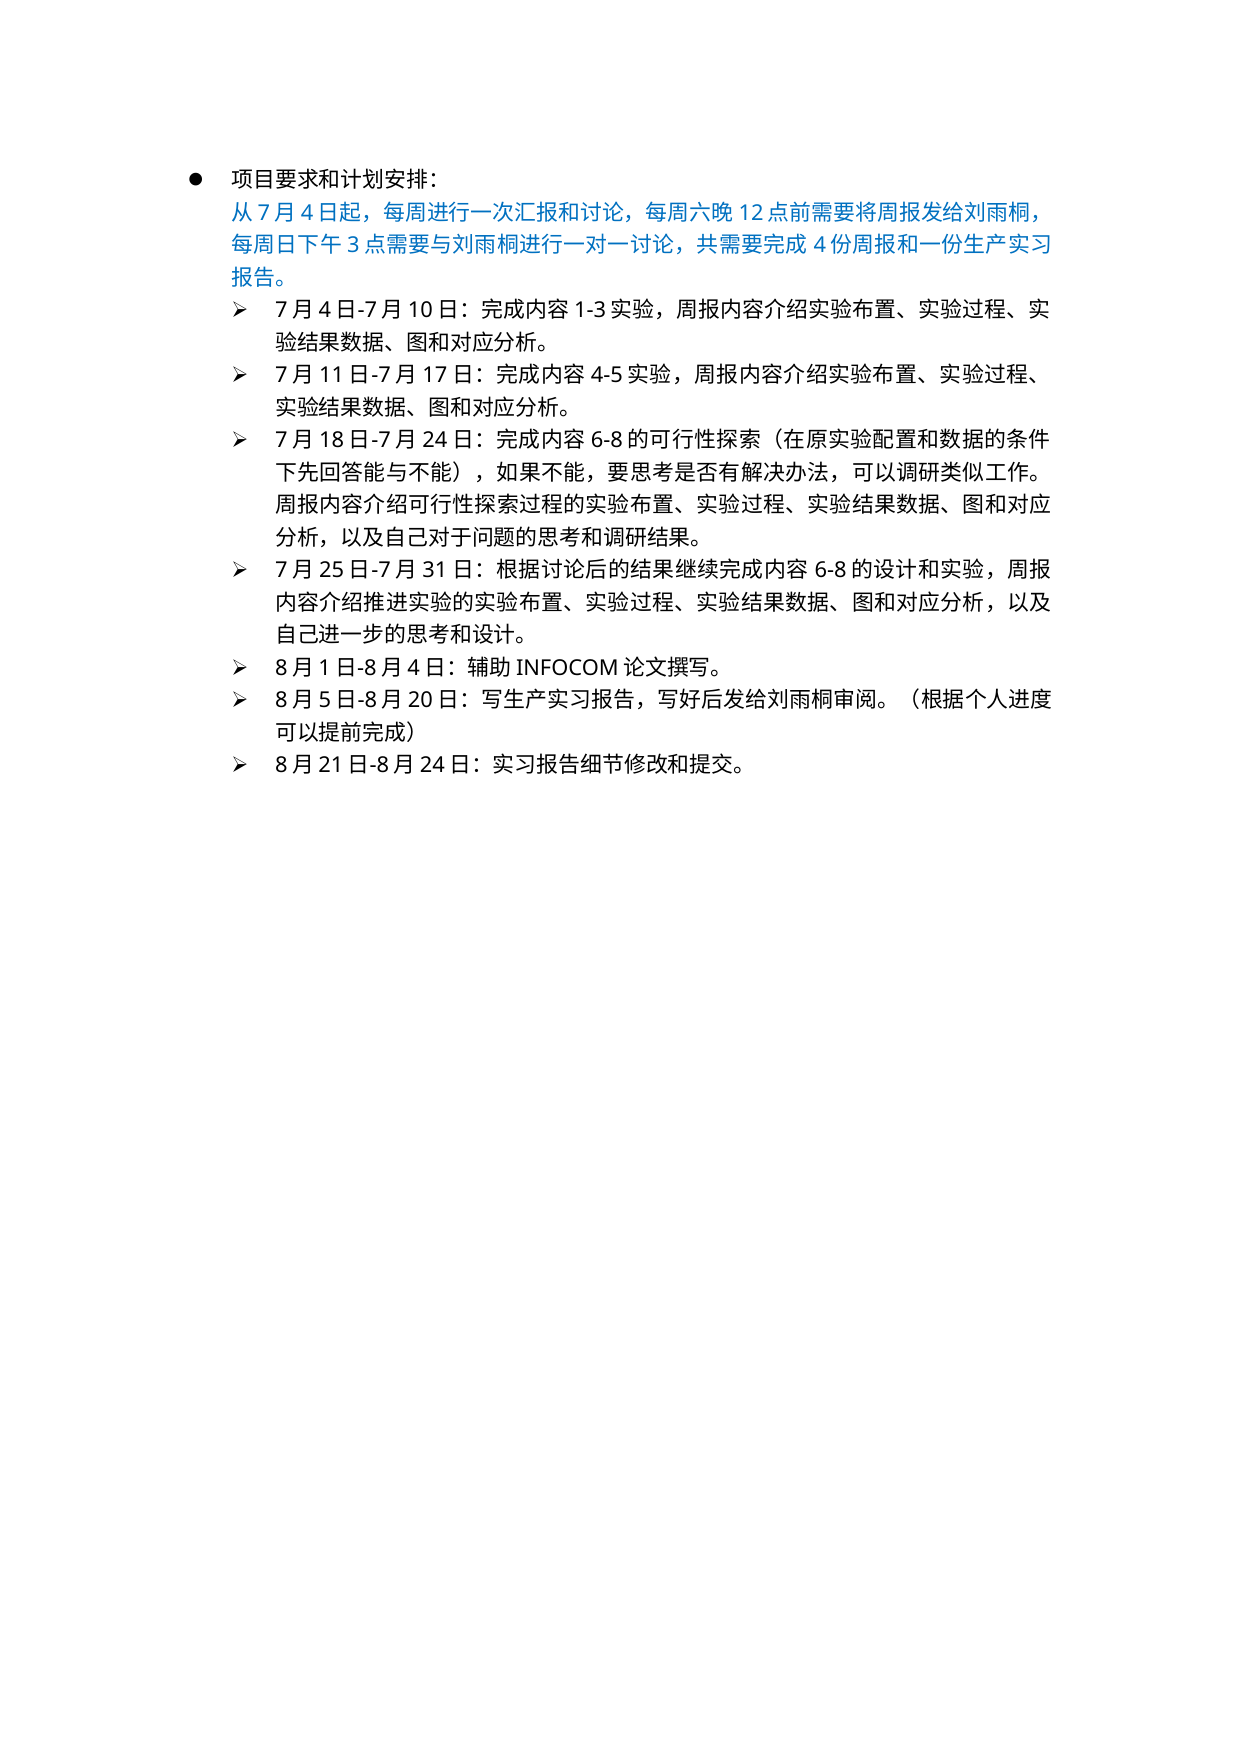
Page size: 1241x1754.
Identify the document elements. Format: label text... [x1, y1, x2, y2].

list 项目要求和计划安排： [187, 162, 1053, 194]
list 7月25日-7月31日：根据讨论后的结果继续完成内容6-8的设计和实验，周报内容介绍推进实验的实验布置、实验过程、实验结果数据、图和对应分析，以及自己进一步的思考和设计。 [231, 552, 1053, 649]
list 7月4日-7月10日：完成内容1-3实验，周报内容介绍实验布置、实验过程、实验结果数据、图和对应分析。 [231, 292, 1053, 357]
list 8月1日-8月4日：辅助INFOCOM论文撰写。 [231, 649, 1053, 682]
list 7月18日-7月24日：完成内容6-8的可行性探索（在原实验配置和数据的条件下先回答能与不能），如果不能，要思考是否有解决办法，可以调研类似工作。周报内容介绍可行性探索过程的实验布置、实验过程、实验结果数据、图和对应分析，以及自己对于问题的思考和调研结果。 [231, 422, 1053, 552]
list 从7月4日起，每周进行一次汇报和讨论，每周六晚12点前需要将周报发给刘雨桐，每周日下午3点需要与刘雨桐进行一对一讨论，共需要完成4份周报和一份生产实习报告。 [231, 194, 1053, 292]
list 8月5日-8月20日：写生产实习报告，写好后发给刘雨桐审阅。（根据个人进度可以提前完成） [231, 682, 1053, 747]
list 7月11日-7月17日：完成内容4-5实验，周报内容介绍实验布置、实验过程、实验结果数据、图和对应分析。 [231, 357, 1053, 422]
list 8月21日-8月24日：实习报告细节修改和提交。 [231, 747, 1053, 779]
